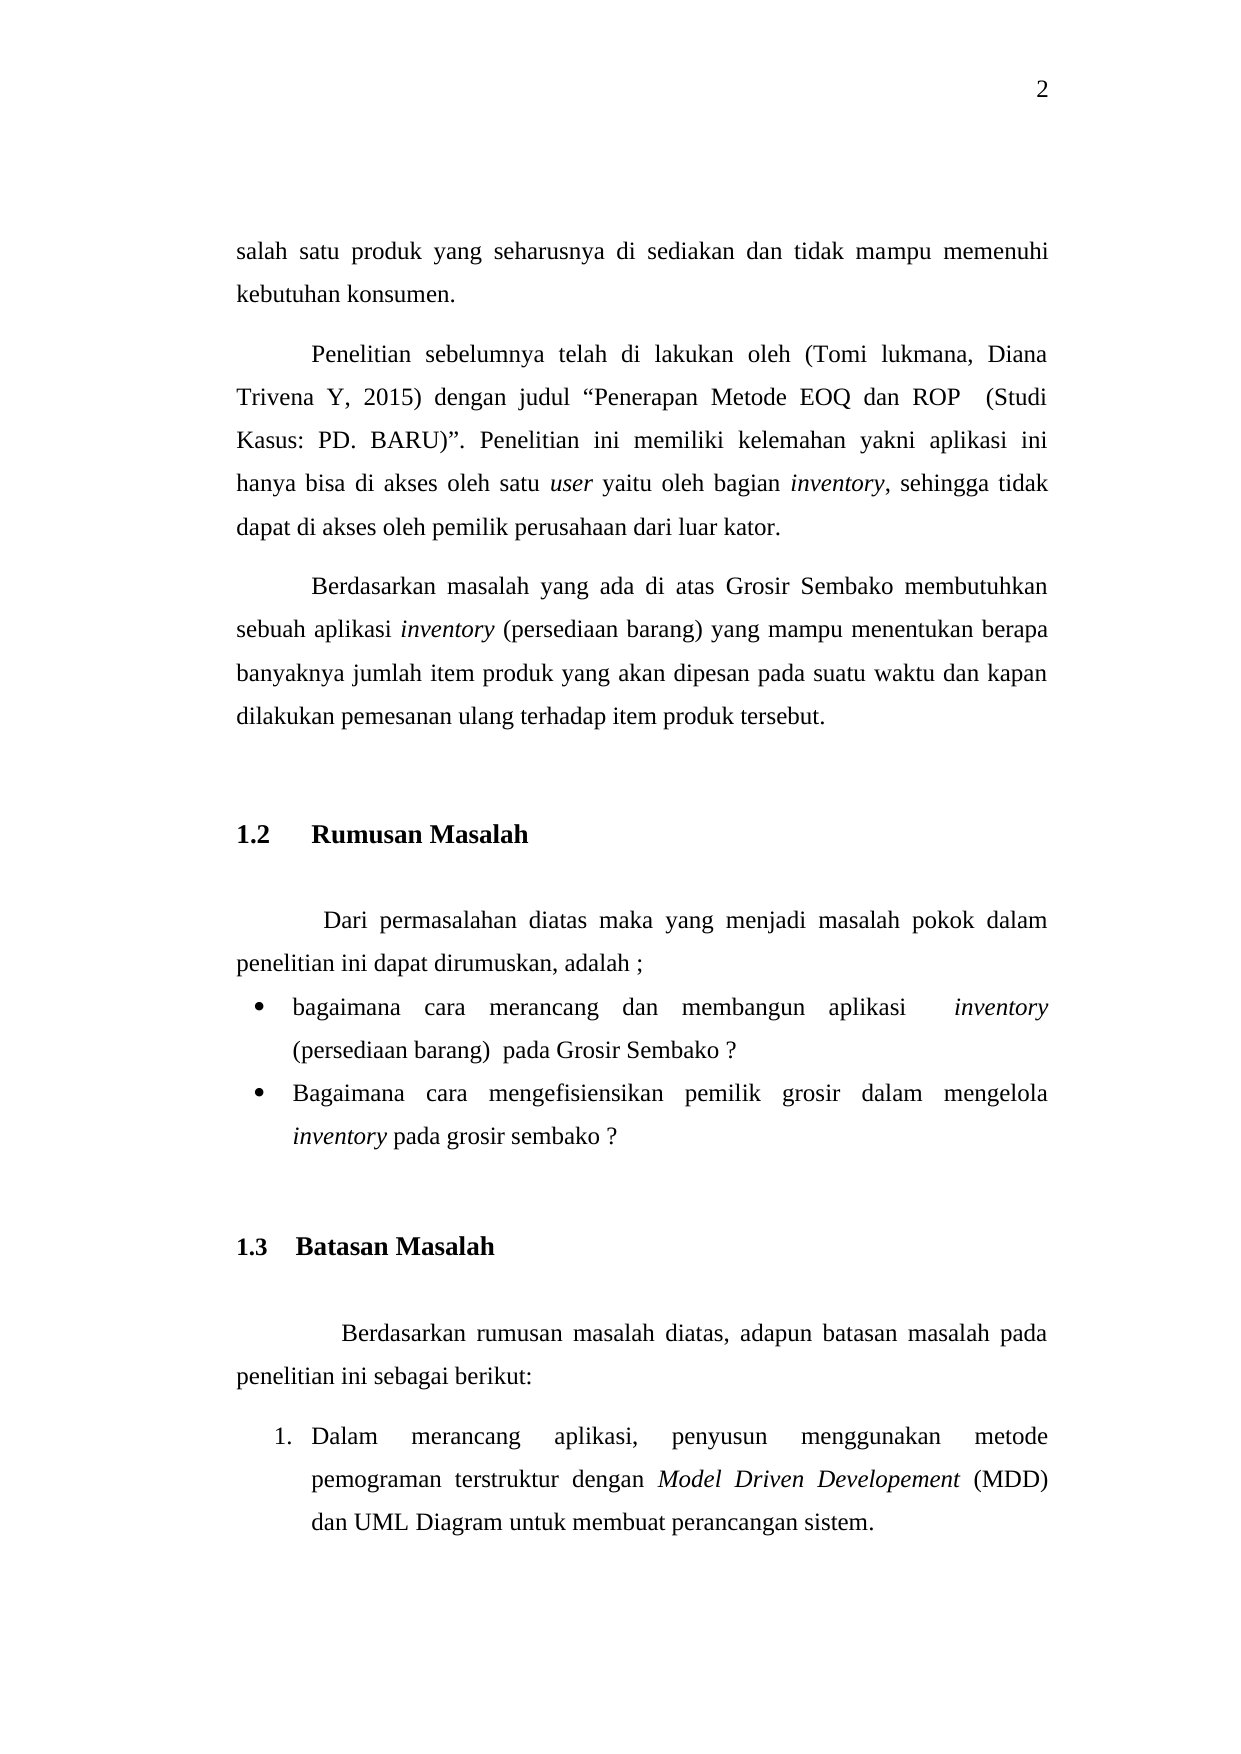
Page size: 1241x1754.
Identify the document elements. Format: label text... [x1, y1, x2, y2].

list Bagaimana cara mengefisiensikan pemilik grosir dalam mengelola inventory pada grosir sembako ? [255, 1078, 1048, 1150]
list Dari permasalahan diatas maka yang menjadi masalah pokok dalam penelitian ini dapat dirumuskan, adalah ; [236, 905, 1048, 977]
subtitle Batasan Masalah [236, 1231, 1048, 1262]
text Penelitian sebelumnya telah di lakukan oleh (Tomi lukmana, Diana Trivena Y, 2015) dengan judul “Penerapan Metode EOQ dan ROP (Studi Kasus: PD. BARU)”. Penelitian ini memiliki kelemahan yakni aplikasi ini hanya bisa di akses oleh satu user yaitu oleh bagian inventory, sehingga tidak dapat di akses oleh pemilik perusahaan dari luar kator. [236, 339, 1048, 540]
text Berdasarkan rumusan masalah diatas, adapun batasan masalah pada penelitian ini sebagai berikut: [236, 1318, 1048, 1390]
list Dalam merancang aplikasi, penyusun menggunakan metode pemograman terstruktur dengan Model Driven Developement (MDD) dan UML Diagram untuk membuat perancangan sistem. [274, 1421, 1048, 1536]
text salah satu produk yang seharusnya di sediakan dan tidak mampu memenuhi kebutuhan konsumen. [236, 236, 1048, 308]
text Berdasarkan masalah yang ada di atas Grosir Sembako membutuhkan sebuah aplikasi inventory (persediaan barang) yang mampu menentukan berapa banyaknya jumlah item produk yang akan dipesan pada suatu waktu dan kapan dilakukan pemesanan ulang terhadap item produk tersebut. [236, 571, 1048, 729]
subtitle Rumusan Masalah [236, 818, 1048, 849]
list bagaimana cara merancang dan membangun aplikasi inventory (persediaan barang) pada Grosir Sembako ? [255, 992, 1048, 1063]
